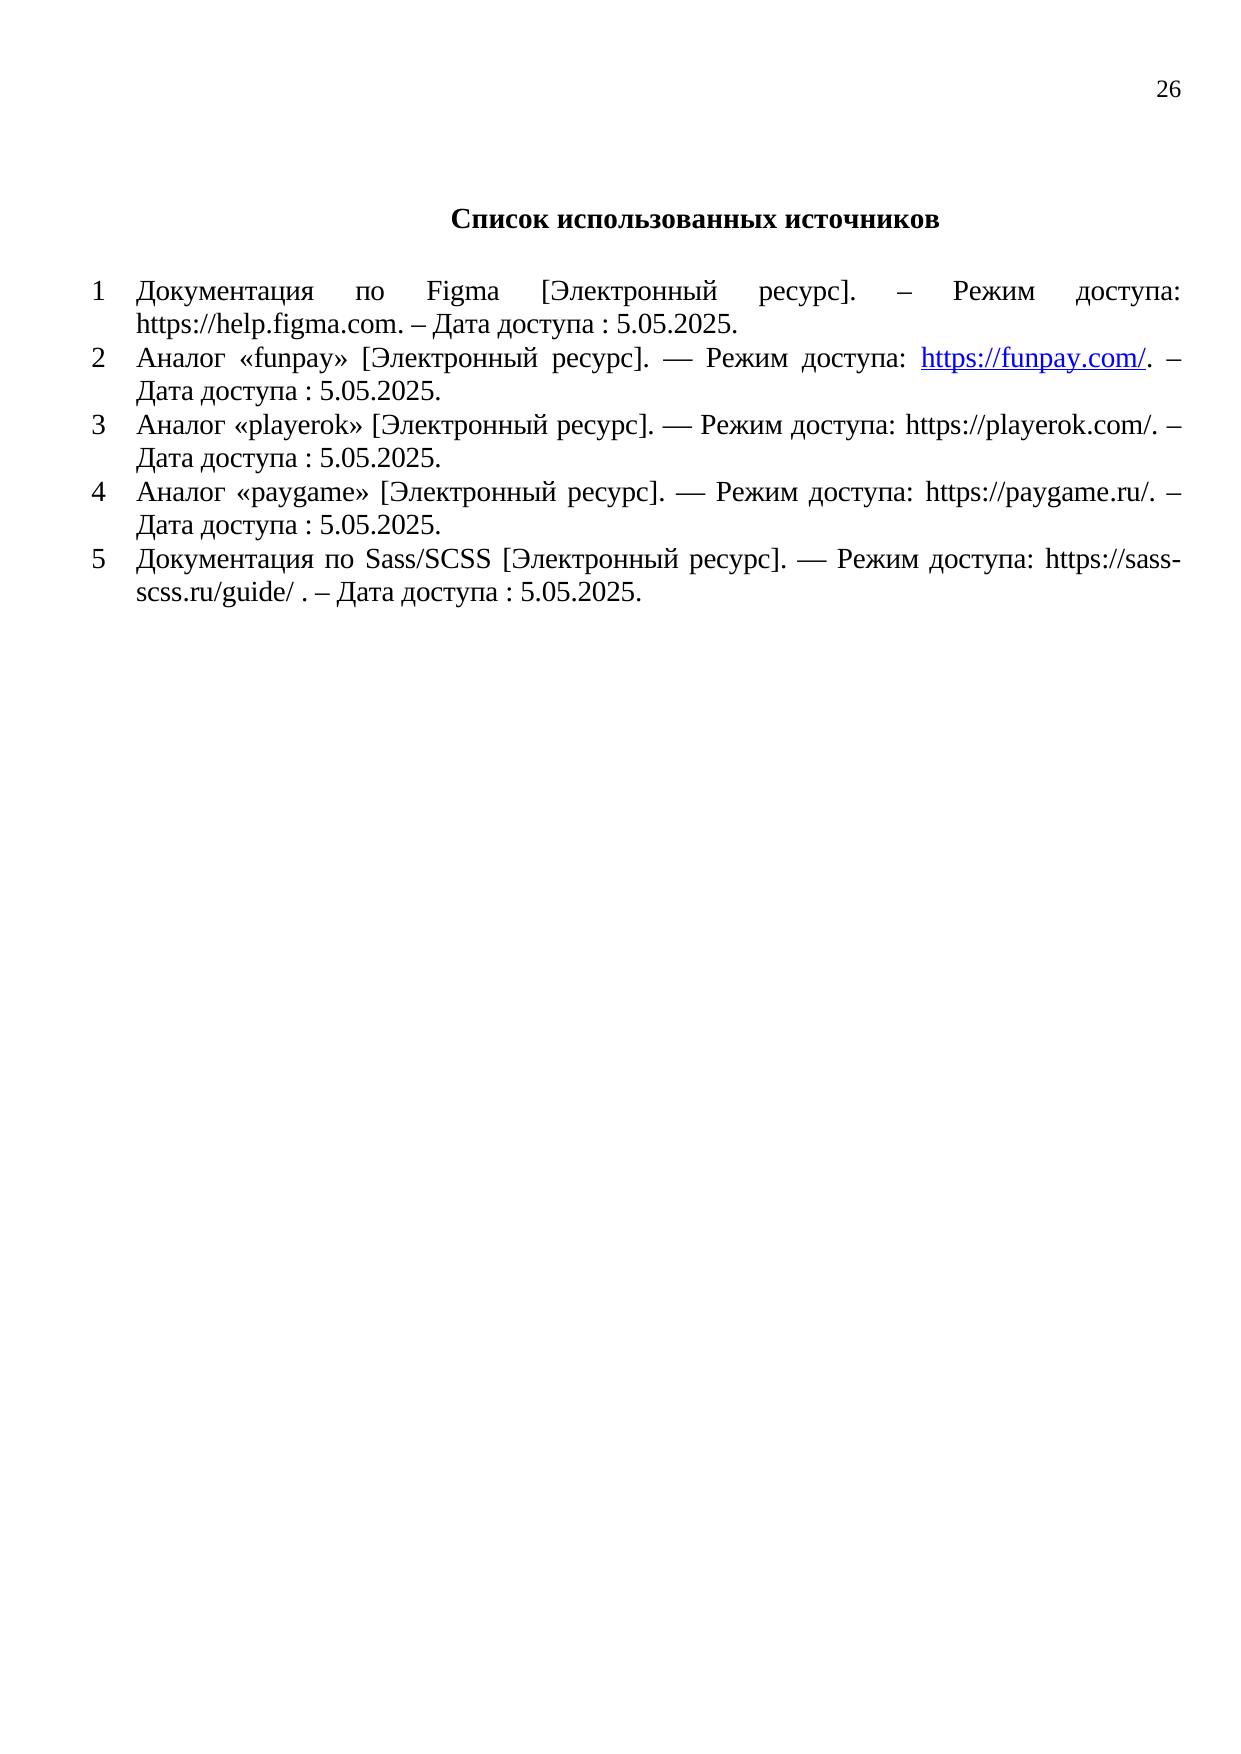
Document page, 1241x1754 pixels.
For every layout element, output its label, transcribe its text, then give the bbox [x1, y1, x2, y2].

list Аналог «playerok» [Электронный ресурс]. — Режим доступа: https://playerok.com/. – Дата доступа : 5.05.2025. [98, 407, 1181, 474]
list Аналог «paygame» [Электронный ресурс]. — Режим доступа: https://paygame.ru/. – Дата доступа : 5.05.2025. [98, 474, 1181, 541]
list Документация по Sass/SCSS [Электронный ресурс]. — Режим доступа: https://sass-scss.ru/guide/ . – Дата доступа : 5.05.2025. [98, 541, 1181, 608]
text Список использованных источников [136, 202, 1181, 235]
list Документация по Figma [Электронный ресурс]. – Режим доступа: https://help.figma.com. – Дата доступа : 5.05.2025. [98, 273, 1181, 340]
list Аналог «funpay» [Электронный ресурс]. — Режим доступа: https://funpay.com/. – Дата доступа : 5.05.2025. [98, 340, 1181, 407]
